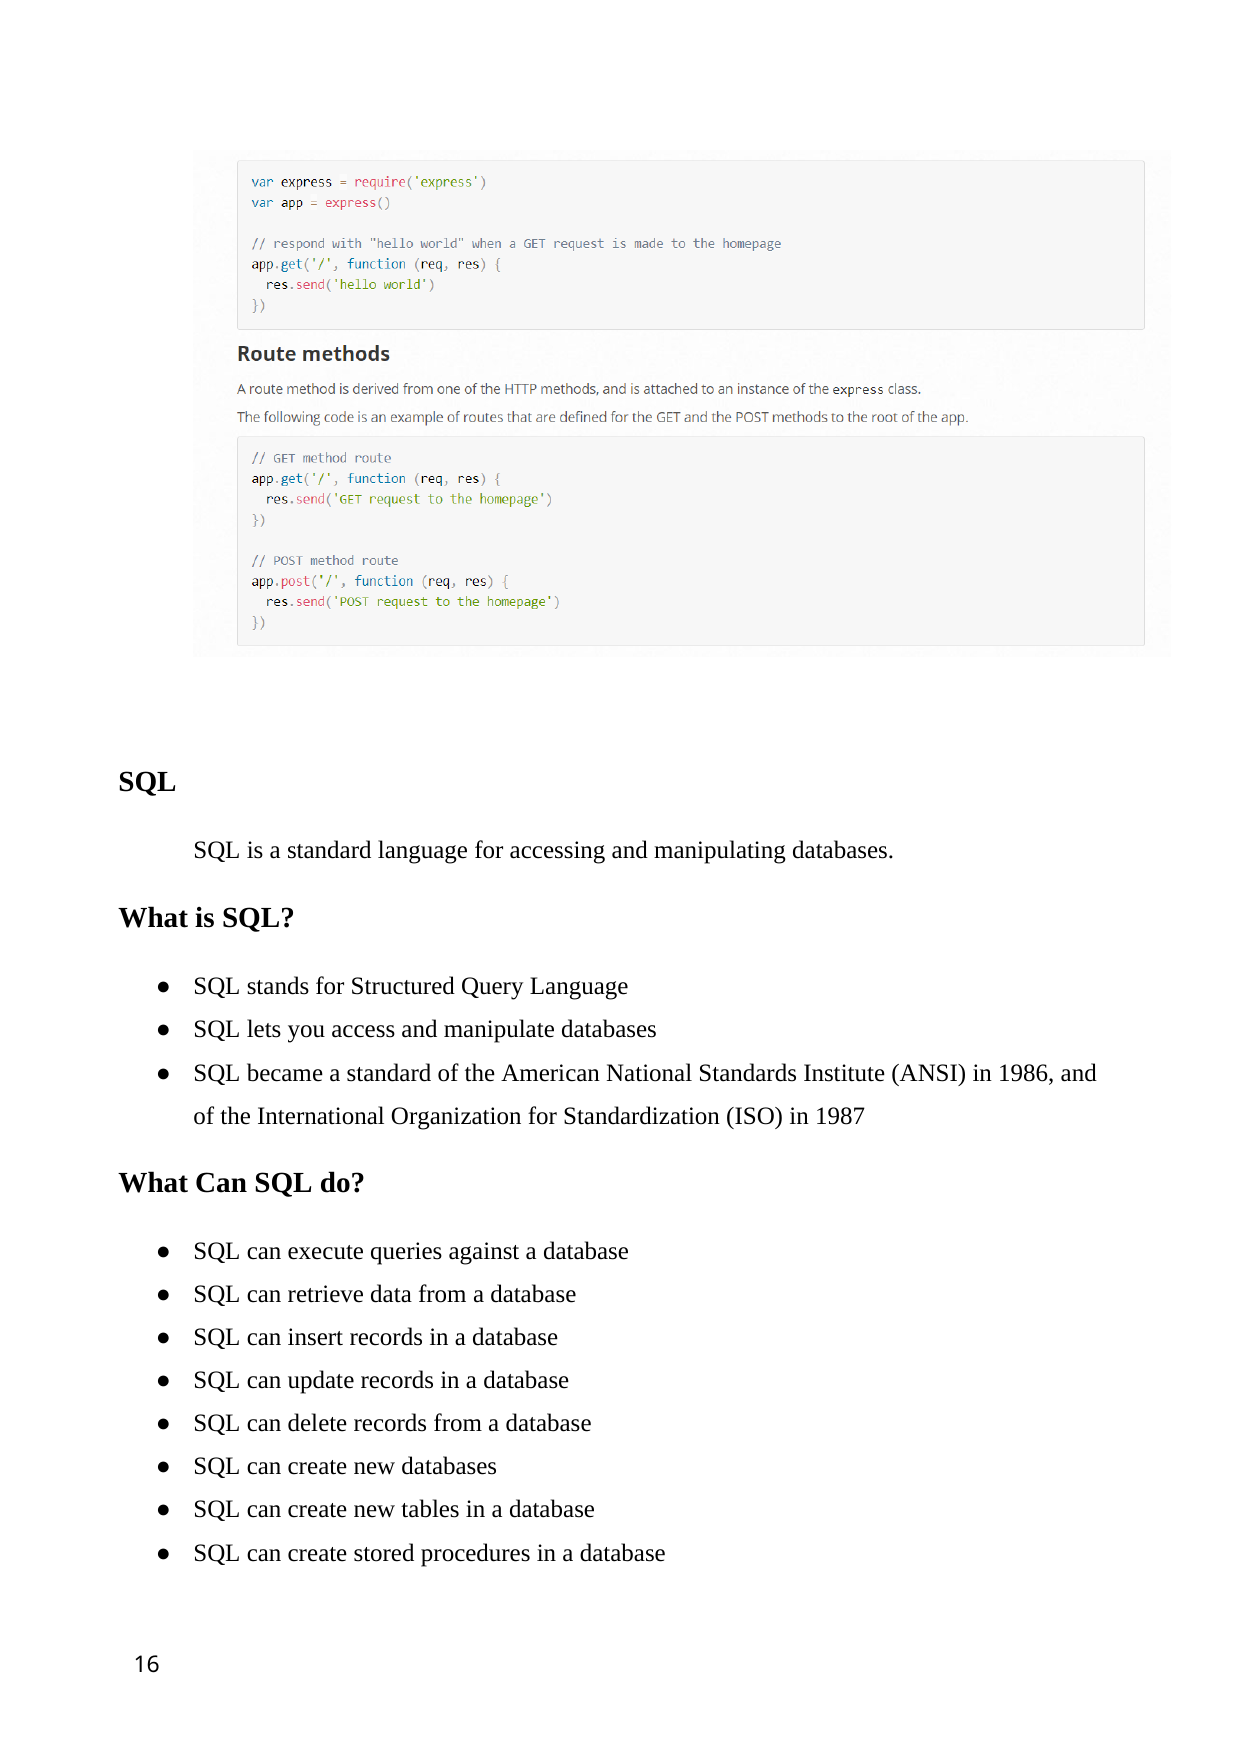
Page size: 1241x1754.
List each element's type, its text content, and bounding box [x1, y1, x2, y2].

list SQL can retrieve data from a database [156, 1279, 1122, 1308]
list SQL can execute queries against a database [156, 1236, 1122, 1264]
picture [193, 150, 1172, 657]
list SQL can insert records in a database [156, 1322, 1122, 1351]
list SQL can create new tables in a database [156, 1494, 1122, 1523]
list SQL stands for Structured Query Language [156, 971, 1122, 1000]
text What is SQL? [118, 900, 1122, 934]
list SQL lets you access and manipulate databases [156, 1014, 1122, 1043]
text SQL is a standard language for accessing and manipulating databases. [118, 835, 1122, 864]
list SQL can update records in a database [156, 1365, 1122, 1394]
list SQL became a standard of the American National Standards Institute (ANSI) in 1986, and of the International Organization for Standardization (ISO) in 1987 [156, 1058, 1122, 1129]
text SQL [118, 764, 1122, 797]
list SQL can create new databases [156, 1451, 1122, 1480]
list SQL can create stored procedures in a database [156, 1538, 1122, 1566]
list SQL can delete records from a database [156, 1408, 1122, 1437]
text What Can SQL do? [118, 1165, 1122, 1198]
